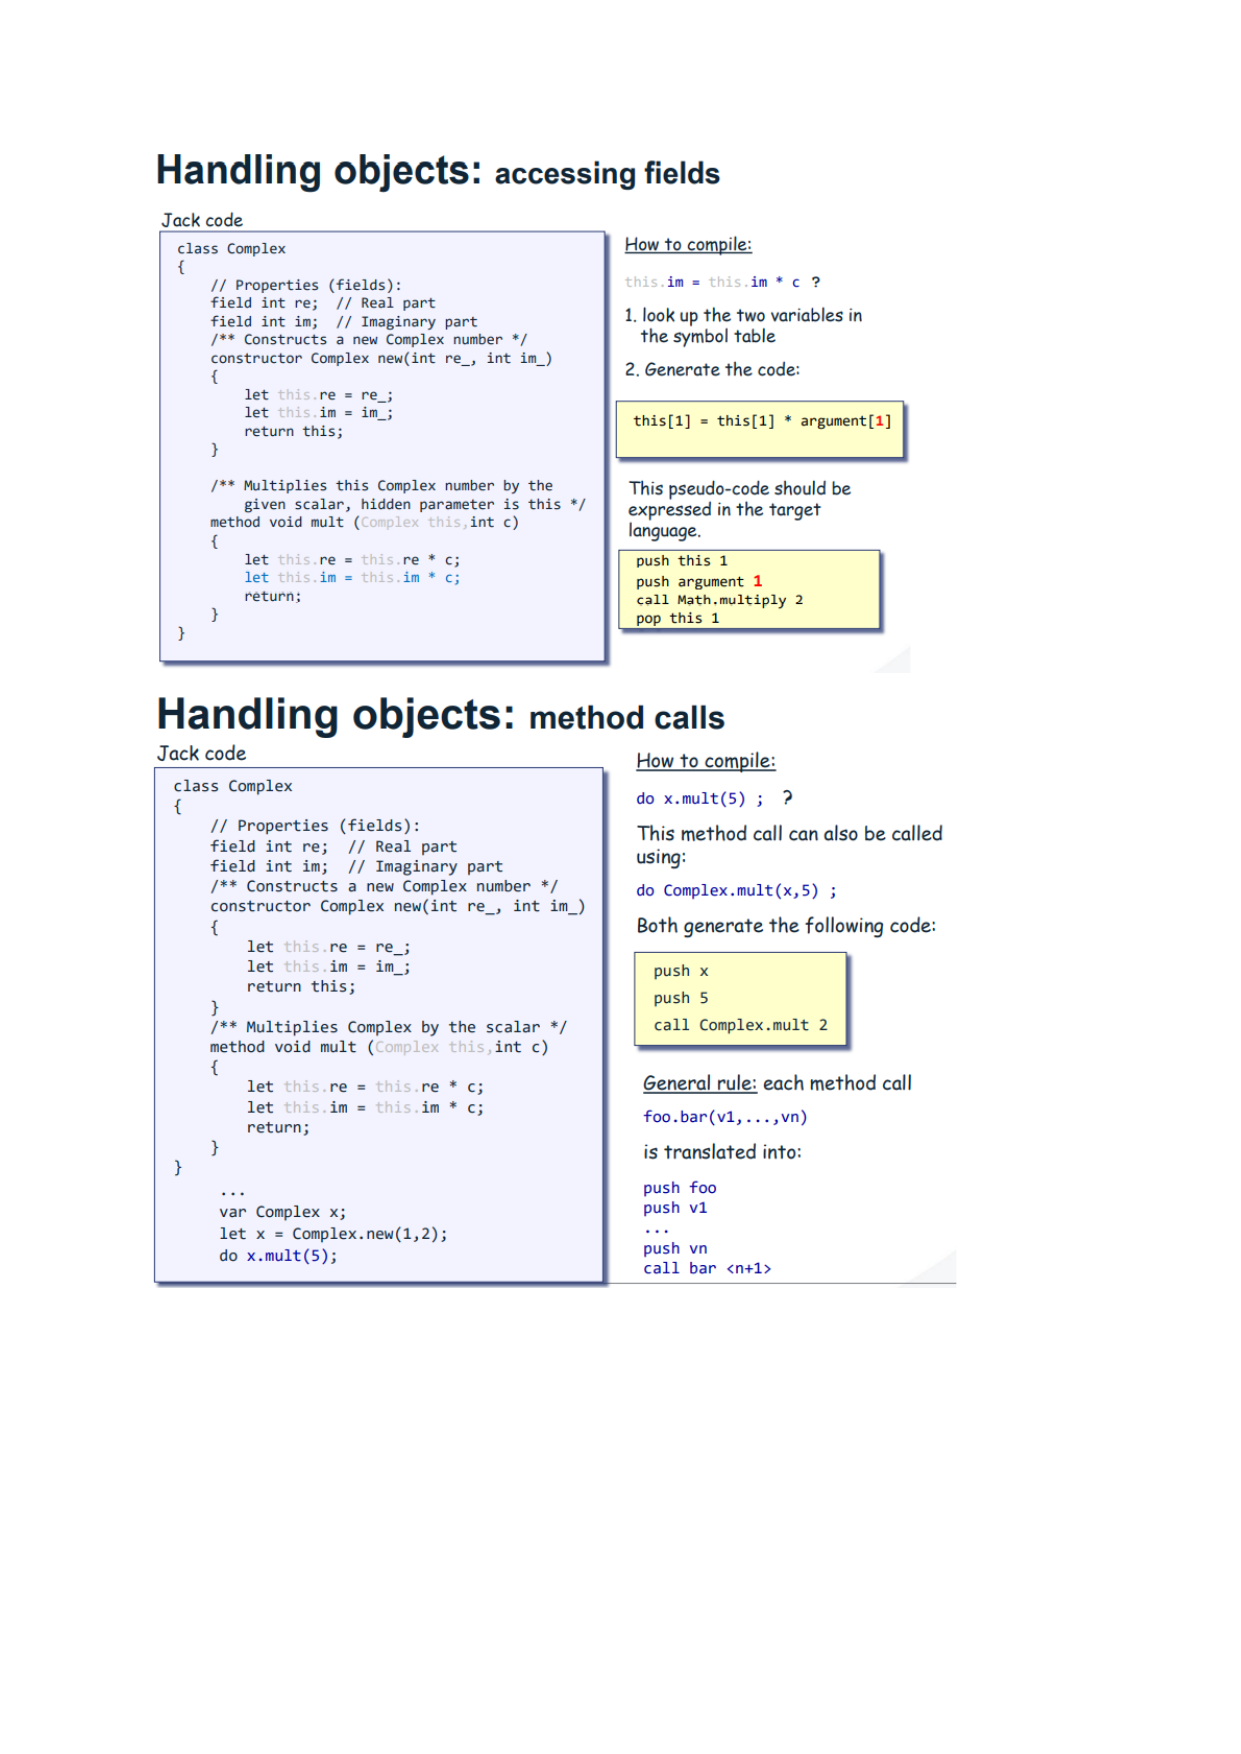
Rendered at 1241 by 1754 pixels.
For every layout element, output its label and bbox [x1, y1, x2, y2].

picture [150, 150, 911, 673]
picture [150, 691, 957, 1288]
